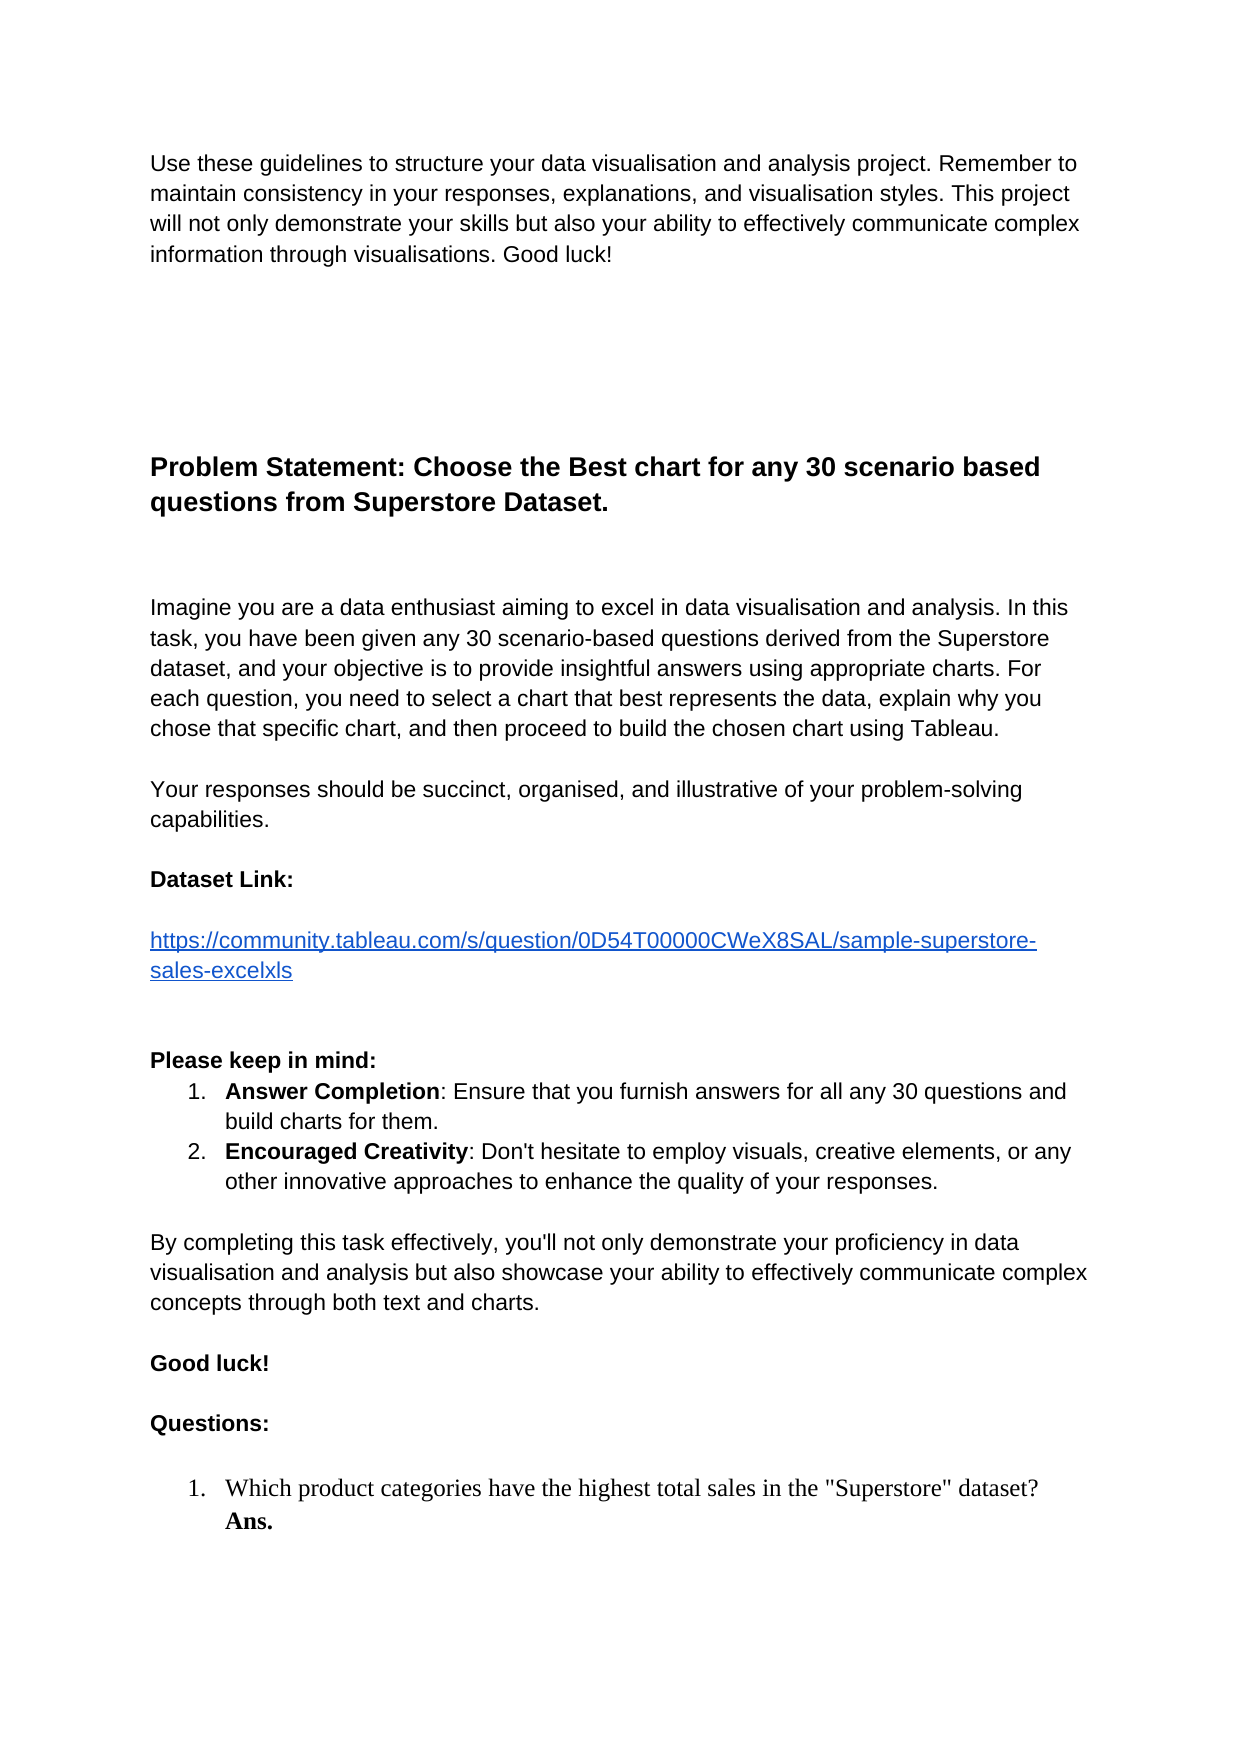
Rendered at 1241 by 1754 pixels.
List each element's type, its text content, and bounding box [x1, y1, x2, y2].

text Dataset Link: [150, 866, 1090, 923]
text Your responses should be succinct, organised, and illustrative of your problem-solving capabilities. [150, 776, 1090, 832]
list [187, 1473, 1090, 1535]
text Use these guidelines to structure your data visualisation and analysis project. Remember to maintain consistency in your responses, explanations, and visualisation styles. This project will not only demonstrate your skills but also your ability to effectively communicate complex information through visualisations. Good luck! [150, 150, 1090, 267]
text https://community.tableau.com/s/question/0D54T00000CWeX8SAL/sample-superstore-sales-excelxls [150, 927, 1090, 983]
list Encouraged Creativity: Don't hesitate to employ visuals, creative elements, or any other innovative approaches to enhance the quality of your responses. [187, 1138, 1090, 1194]
text Questions: [150, 1410, 1090, 1436]
text Good luck! [150, 1349, 1090, 1376]
text Problem Statement: Choose the Best chart for any 30 scenario based questions from Superstore Dataset. [150, 451, 1090, 518]
text By completing this task effectively, you'll not only demonstrate your proficiency in data visualisation and analysis but also showcase your ability to effectively communicate complex concepts through both text and charts. [150, 1229, 1090, 1315]
text Imagine you are a data enthusiast aiming to excel in data visualisation and analysis. In this task, you have been given any 30 scenario-based questions derived from the Superstore dataset, and your objective is to provide insightful answers using appropriate charts. For each question, you need to select a chart that best represents the data, explain why you chose that specific chart, and then proceed to build the chosen chart using Tableau. [150, 594, 1090, 741]
text Please keep in mind: [150, 1047, 1090, 1074]
list Answer Completion: Ensure that you furnish answers for all any 30 questions and build charts for them. [187, 1078, 1090, 1134]
